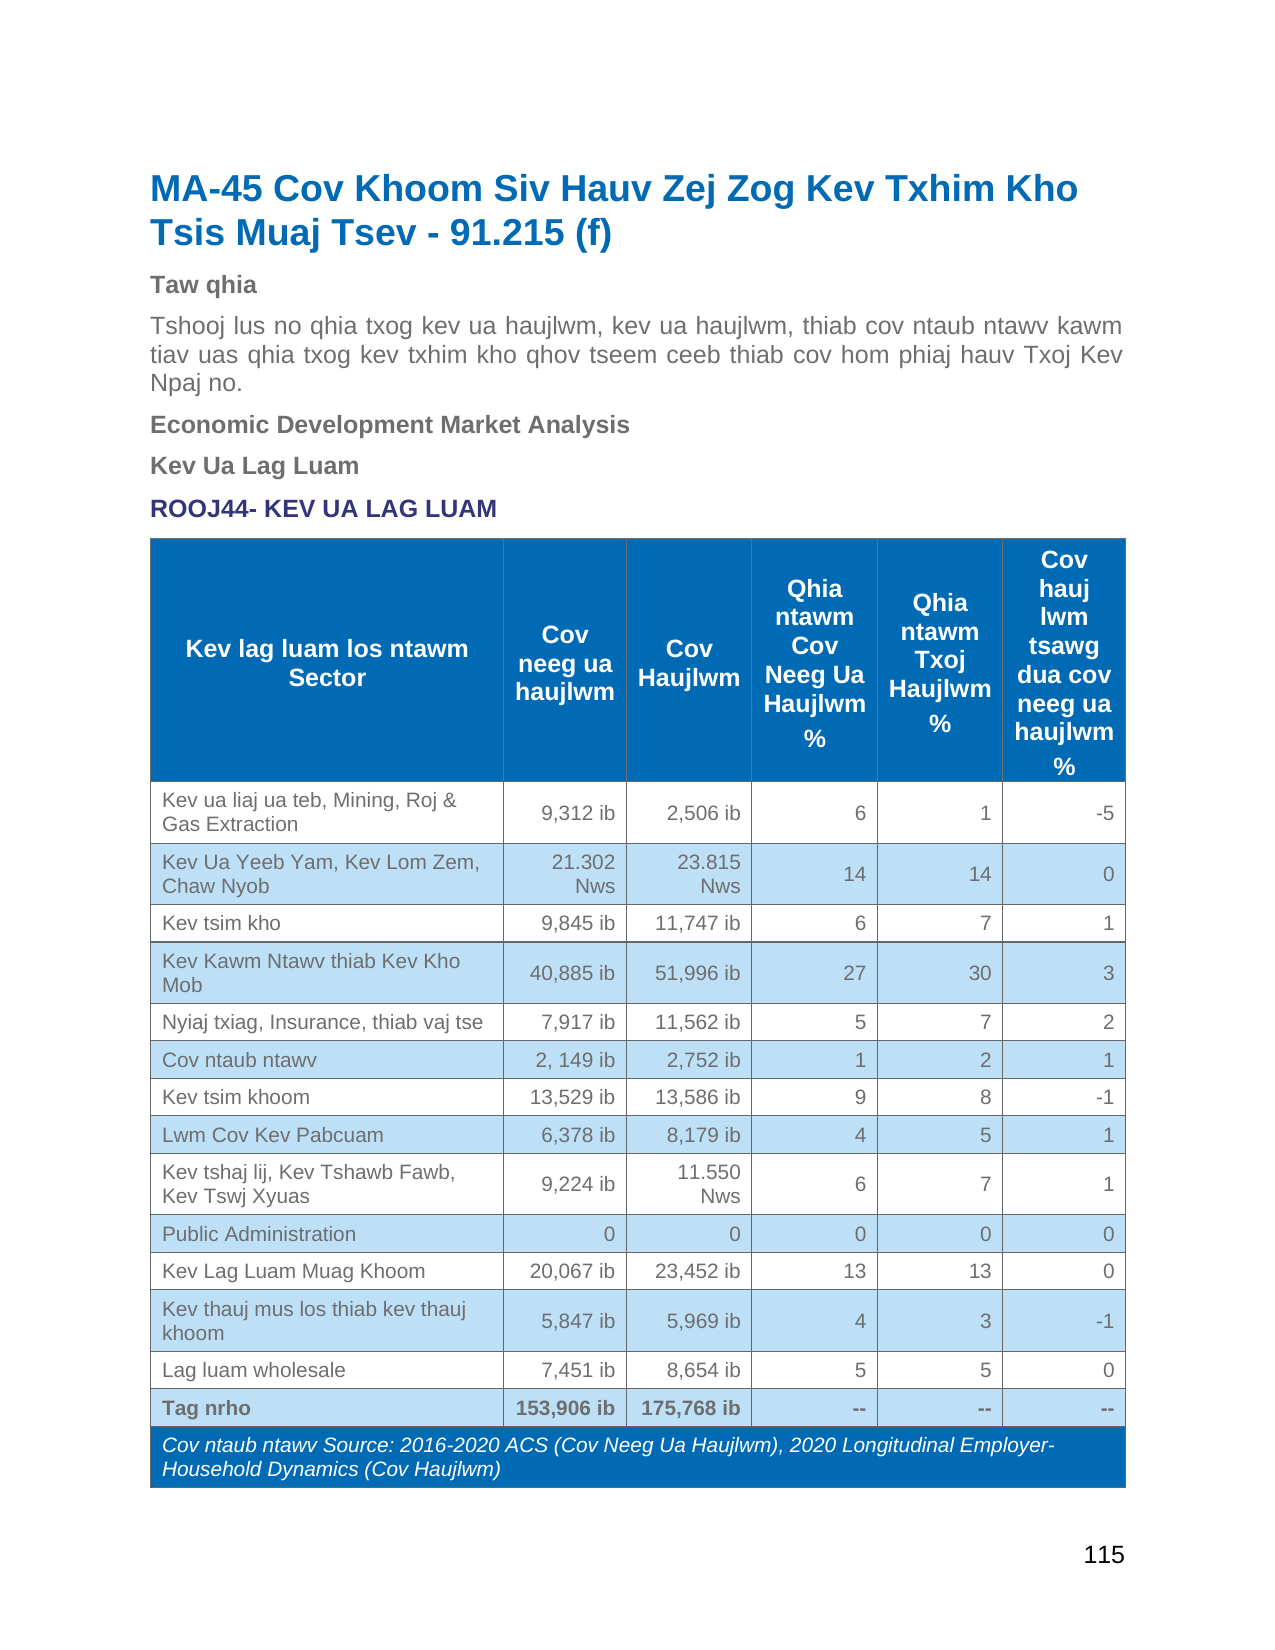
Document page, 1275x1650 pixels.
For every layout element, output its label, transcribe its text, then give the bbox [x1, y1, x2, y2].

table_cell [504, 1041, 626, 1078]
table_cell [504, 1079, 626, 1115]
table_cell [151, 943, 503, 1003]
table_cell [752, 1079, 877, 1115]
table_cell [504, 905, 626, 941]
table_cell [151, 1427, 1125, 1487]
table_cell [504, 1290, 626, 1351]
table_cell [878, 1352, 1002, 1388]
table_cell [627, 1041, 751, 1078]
subtitle MA-45 Cov Khoom Siv Hauv Zej Zog Kev Txhim Kho Tsis Muaj Tsev - 91.215 (f) [150, 167, 1125, 253]
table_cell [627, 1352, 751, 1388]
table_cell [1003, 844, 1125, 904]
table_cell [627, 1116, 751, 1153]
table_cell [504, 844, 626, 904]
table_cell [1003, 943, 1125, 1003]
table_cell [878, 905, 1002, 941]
text Tshooj lus no qhia txog kev ua haujlwm, kev ua haujlwm, thiab cov ntaub ntawv kawm tiav uas qhia txog kev txhim kho qhov tseem ceeb thiab cov hom phiaj hauv Txoj Kev Npaj no. [150, 311, 1125, 397]
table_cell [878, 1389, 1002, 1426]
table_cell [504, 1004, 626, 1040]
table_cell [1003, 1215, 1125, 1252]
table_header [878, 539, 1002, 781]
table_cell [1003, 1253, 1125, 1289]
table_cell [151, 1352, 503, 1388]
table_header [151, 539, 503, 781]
title Rooj44- Kev Ua Lag Luam [150, 494, 1125, 523]
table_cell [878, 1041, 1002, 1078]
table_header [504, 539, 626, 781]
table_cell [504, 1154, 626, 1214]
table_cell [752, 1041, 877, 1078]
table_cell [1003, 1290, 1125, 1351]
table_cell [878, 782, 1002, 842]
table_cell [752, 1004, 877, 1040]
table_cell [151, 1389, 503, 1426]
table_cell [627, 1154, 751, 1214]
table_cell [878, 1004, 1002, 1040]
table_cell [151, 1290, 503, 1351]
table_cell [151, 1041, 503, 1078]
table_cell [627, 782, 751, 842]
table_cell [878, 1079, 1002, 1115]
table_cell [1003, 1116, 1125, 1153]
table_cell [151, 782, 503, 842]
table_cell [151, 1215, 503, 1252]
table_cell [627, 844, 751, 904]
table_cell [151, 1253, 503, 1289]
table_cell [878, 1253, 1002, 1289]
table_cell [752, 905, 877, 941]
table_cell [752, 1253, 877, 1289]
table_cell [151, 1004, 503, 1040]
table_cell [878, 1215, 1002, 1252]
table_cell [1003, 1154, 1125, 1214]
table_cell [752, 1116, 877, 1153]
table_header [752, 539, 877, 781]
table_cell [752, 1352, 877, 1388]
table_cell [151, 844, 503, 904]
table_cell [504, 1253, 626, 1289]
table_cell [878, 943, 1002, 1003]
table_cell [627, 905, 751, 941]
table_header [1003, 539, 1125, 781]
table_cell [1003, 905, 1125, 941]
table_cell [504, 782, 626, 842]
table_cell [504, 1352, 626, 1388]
text Kev Ua Lag Luam [150, 451, 1125, 479]
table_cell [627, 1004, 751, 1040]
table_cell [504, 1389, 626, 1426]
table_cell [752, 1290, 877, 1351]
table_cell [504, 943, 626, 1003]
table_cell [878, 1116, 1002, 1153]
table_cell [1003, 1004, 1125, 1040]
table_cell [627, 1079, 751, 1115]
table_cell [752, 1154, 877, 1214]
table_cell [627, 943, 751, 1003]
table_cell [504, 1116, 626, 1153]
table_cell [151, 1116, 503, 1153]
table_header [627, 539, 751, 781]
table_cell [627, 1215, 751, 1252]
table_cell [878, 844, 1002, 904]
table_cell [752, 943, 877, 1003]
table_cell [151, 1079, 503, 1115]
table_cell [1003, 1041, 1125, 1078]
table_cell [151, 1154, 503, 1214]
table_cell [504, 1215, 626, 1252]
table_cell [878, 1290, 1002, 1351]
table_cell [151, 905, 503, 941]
text Taw qhia [150, 269, 1125, 298]
text Economic Development Market Analysis [150, 409, 1125, 438]
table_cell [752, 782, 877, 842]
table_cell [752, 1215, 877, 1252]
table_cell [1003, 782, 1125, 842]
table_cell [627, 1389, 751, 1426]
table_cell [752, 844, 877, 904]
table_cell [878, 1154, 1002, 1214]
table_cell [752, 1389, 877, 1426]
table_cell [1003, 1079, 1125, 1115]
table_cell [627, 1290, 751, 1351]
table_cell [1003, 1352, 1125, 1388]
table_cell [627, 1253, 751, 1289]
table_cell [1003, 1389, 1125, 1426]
